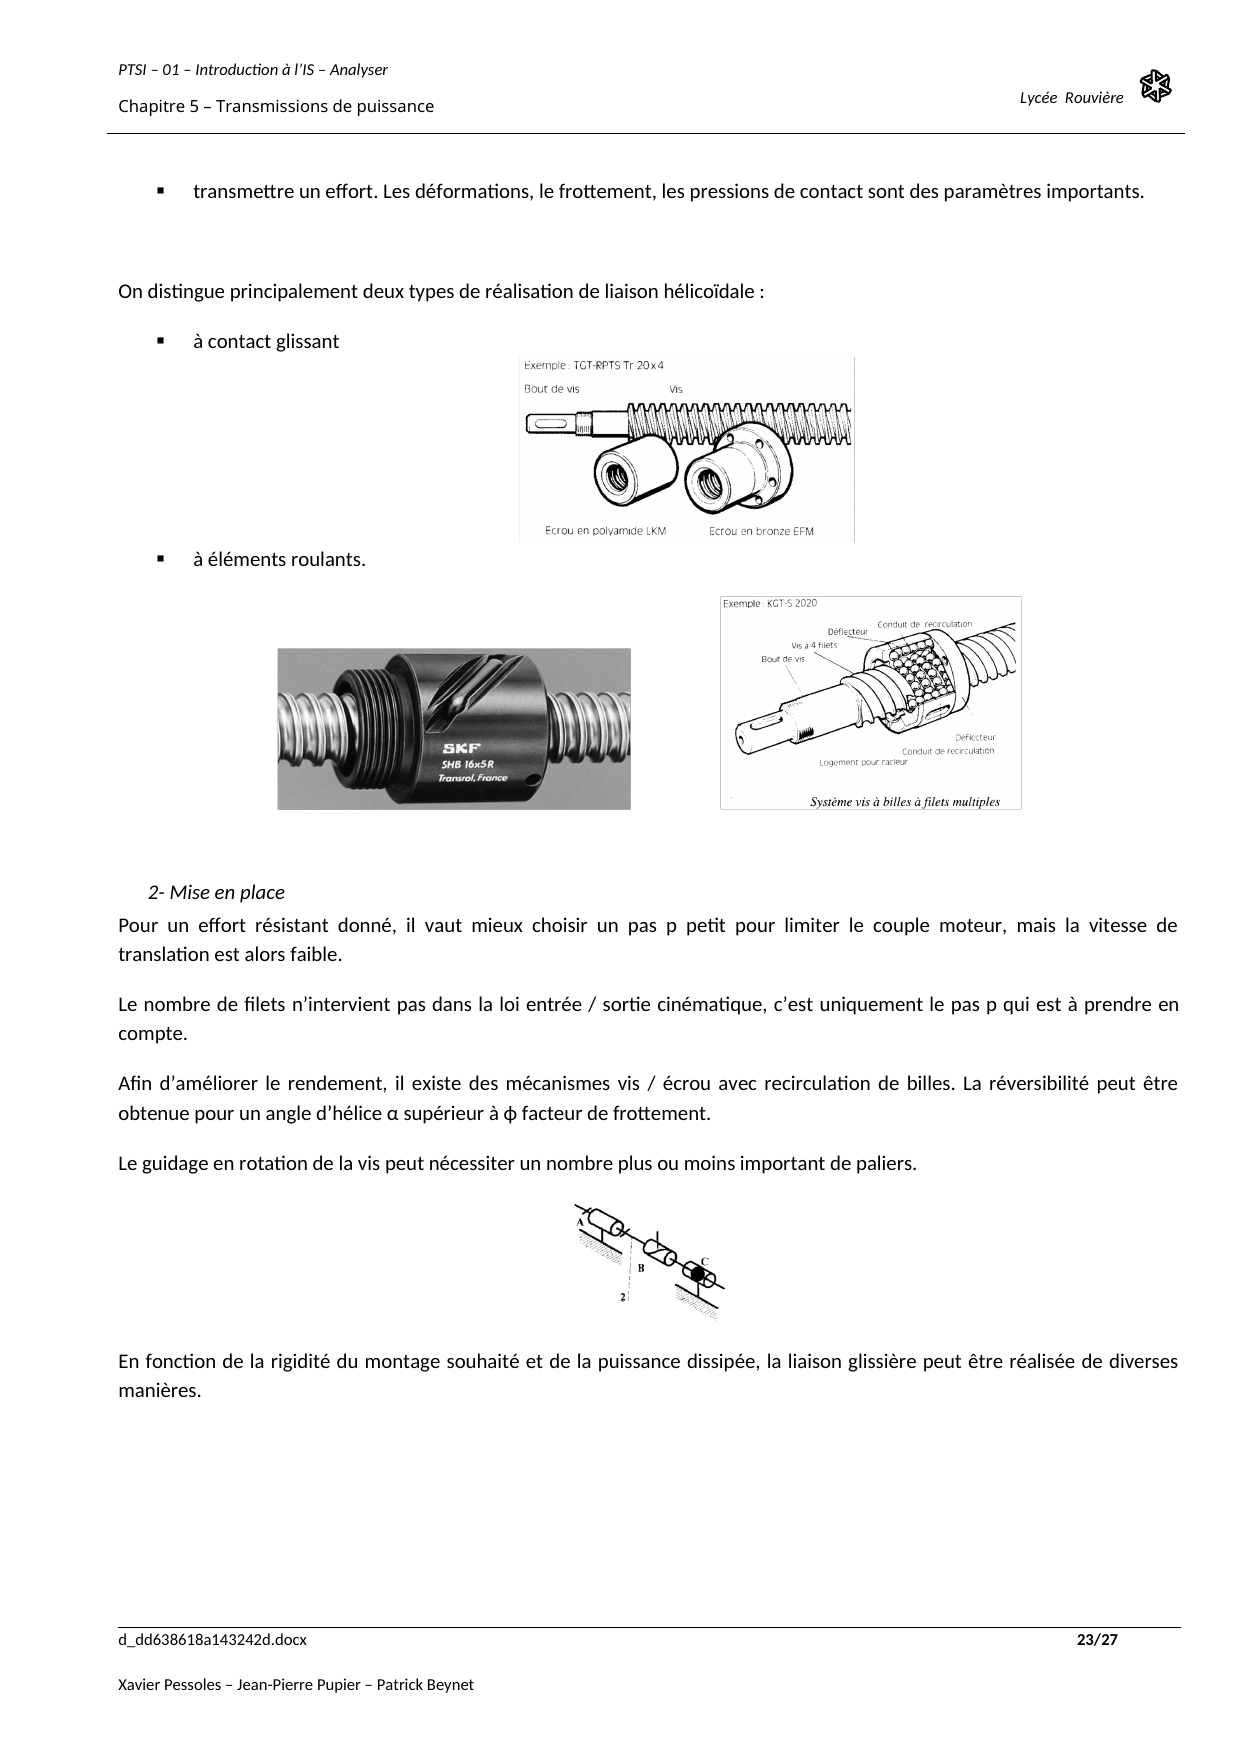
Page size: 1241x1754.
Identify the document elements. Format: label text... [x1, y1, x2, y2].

picture [277, 648, 631, 810]
text Pour un effort résistant donné, il vaut mieux choisir un pas p petit pour limiter le couple moteur, mais la vitesse de translation est alors faible. [118, 912, 1181, 967]
text Le nombre de filets n’intervient pas dans la loi entrée / sortie cinématique, c’est uniquement le pas p qui est à prendre en compte. [118, 991, 1181, 1046]
list à éléments roulants. [156, 546, 1181, 572]
text On distingue principalement deux types de réalisation de liaison hélicoïdale : [118, 278, 1181, 303]
picture [720, 596, 1022, 810]
subtitle Mise en place [124, 879, 1181, 904]
list transmettre un effort. Les déformations, le frottement, les pressions de contact sont des paramètres importants. [156, 178, 1181, 203]
picture [571, 1199, 728, 1324]
text Afin d’améliorer le rendement, il existe des mécanismes vis / écrou avec recirculation de billes. La réversibilité peut être obtenue pour un angle d’hélice α supérieur à ϕ facteur de frottement. [118, 1071, 1181, 1125]
picture [519, 357, 855, 543]
list à contact glissant [156, 328, 1181, 353]
text Le guidage en rotation de la vis peut nécessiter un nombre plus ou moins important de paliers. [118, 1150, 1181, 1175]
text En fonction de la rigidité du montage souhaité et de la puissance dissipée, la liaison glissière peut être réalisée de diverses manières. [118, 1348, 1181, 1403]
